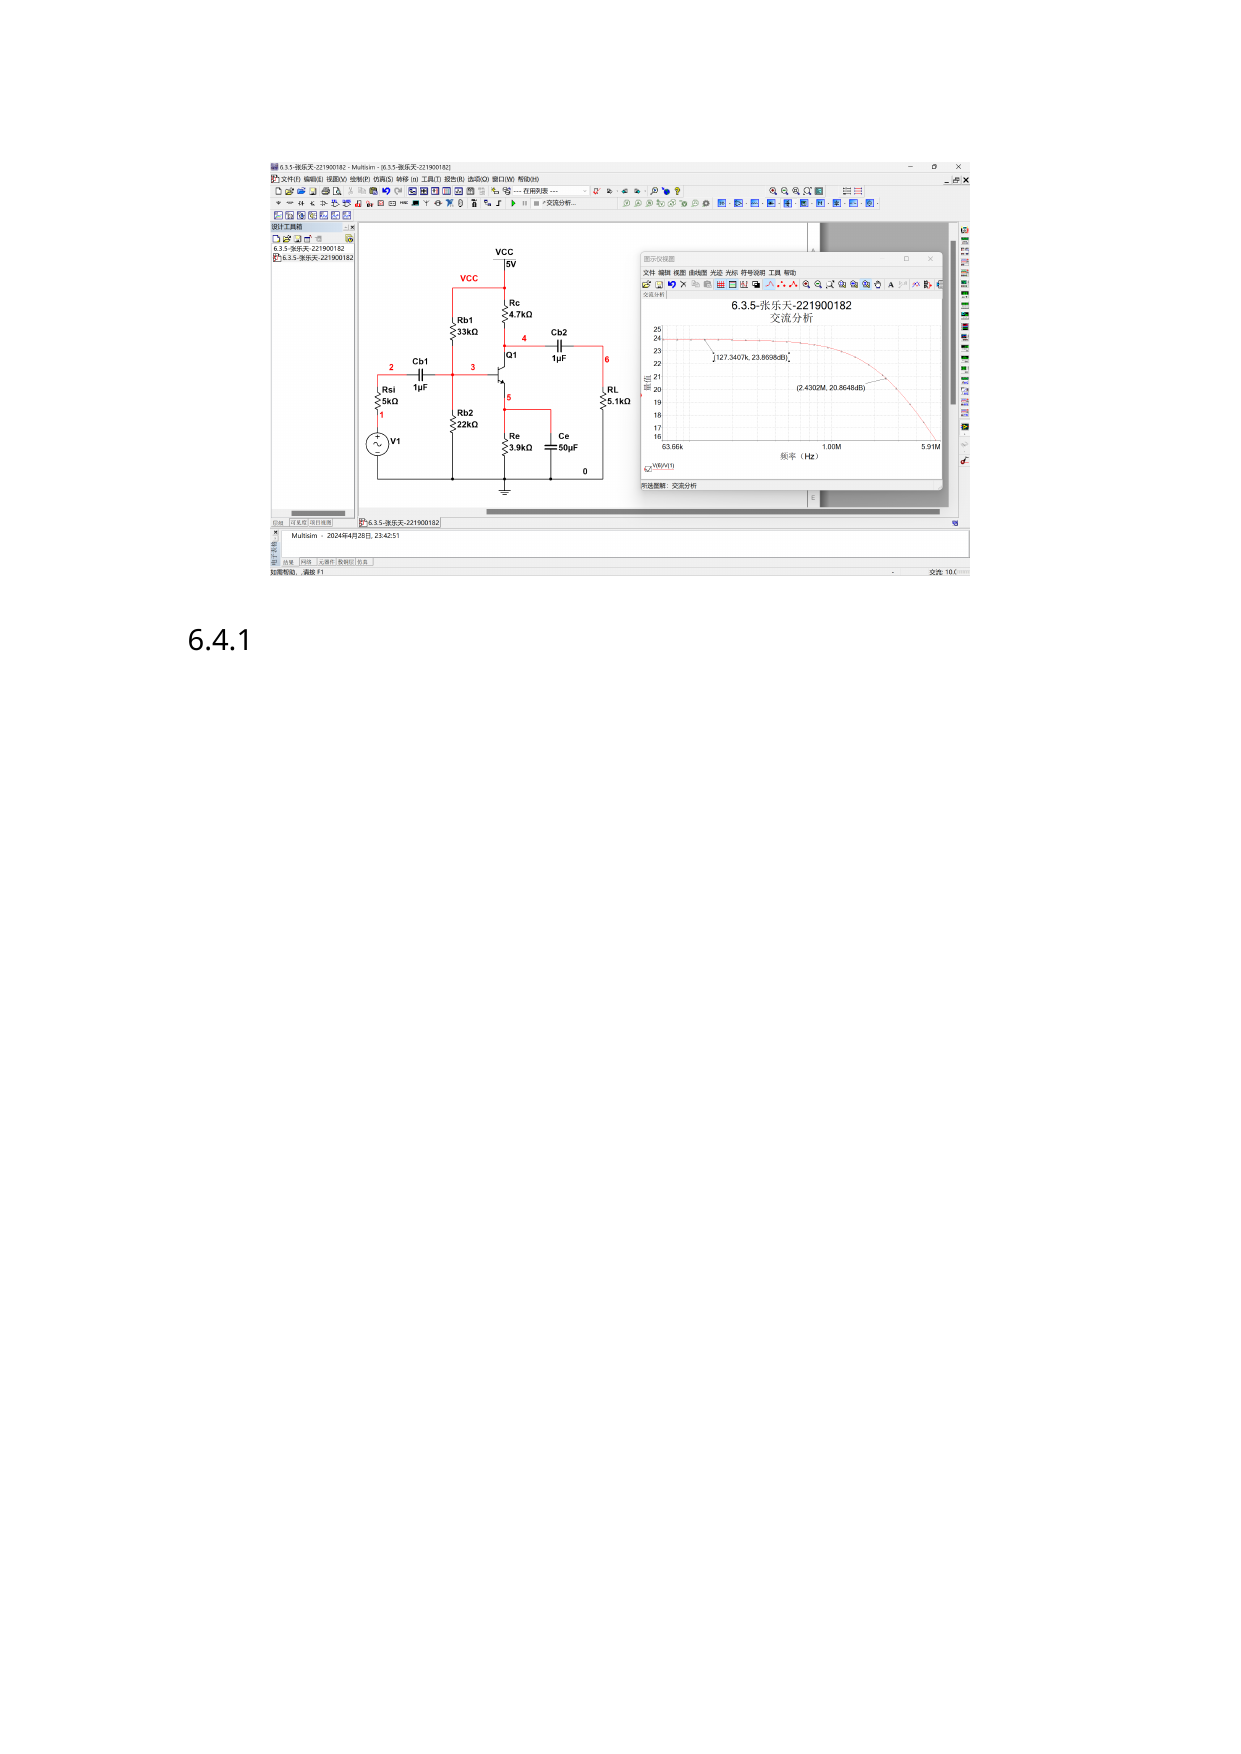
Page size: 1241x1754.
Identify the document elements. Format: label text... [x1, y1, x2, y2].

text 6.4.1 [187, 607, 1053, 672]
picture [270, 162, 970, 576]
